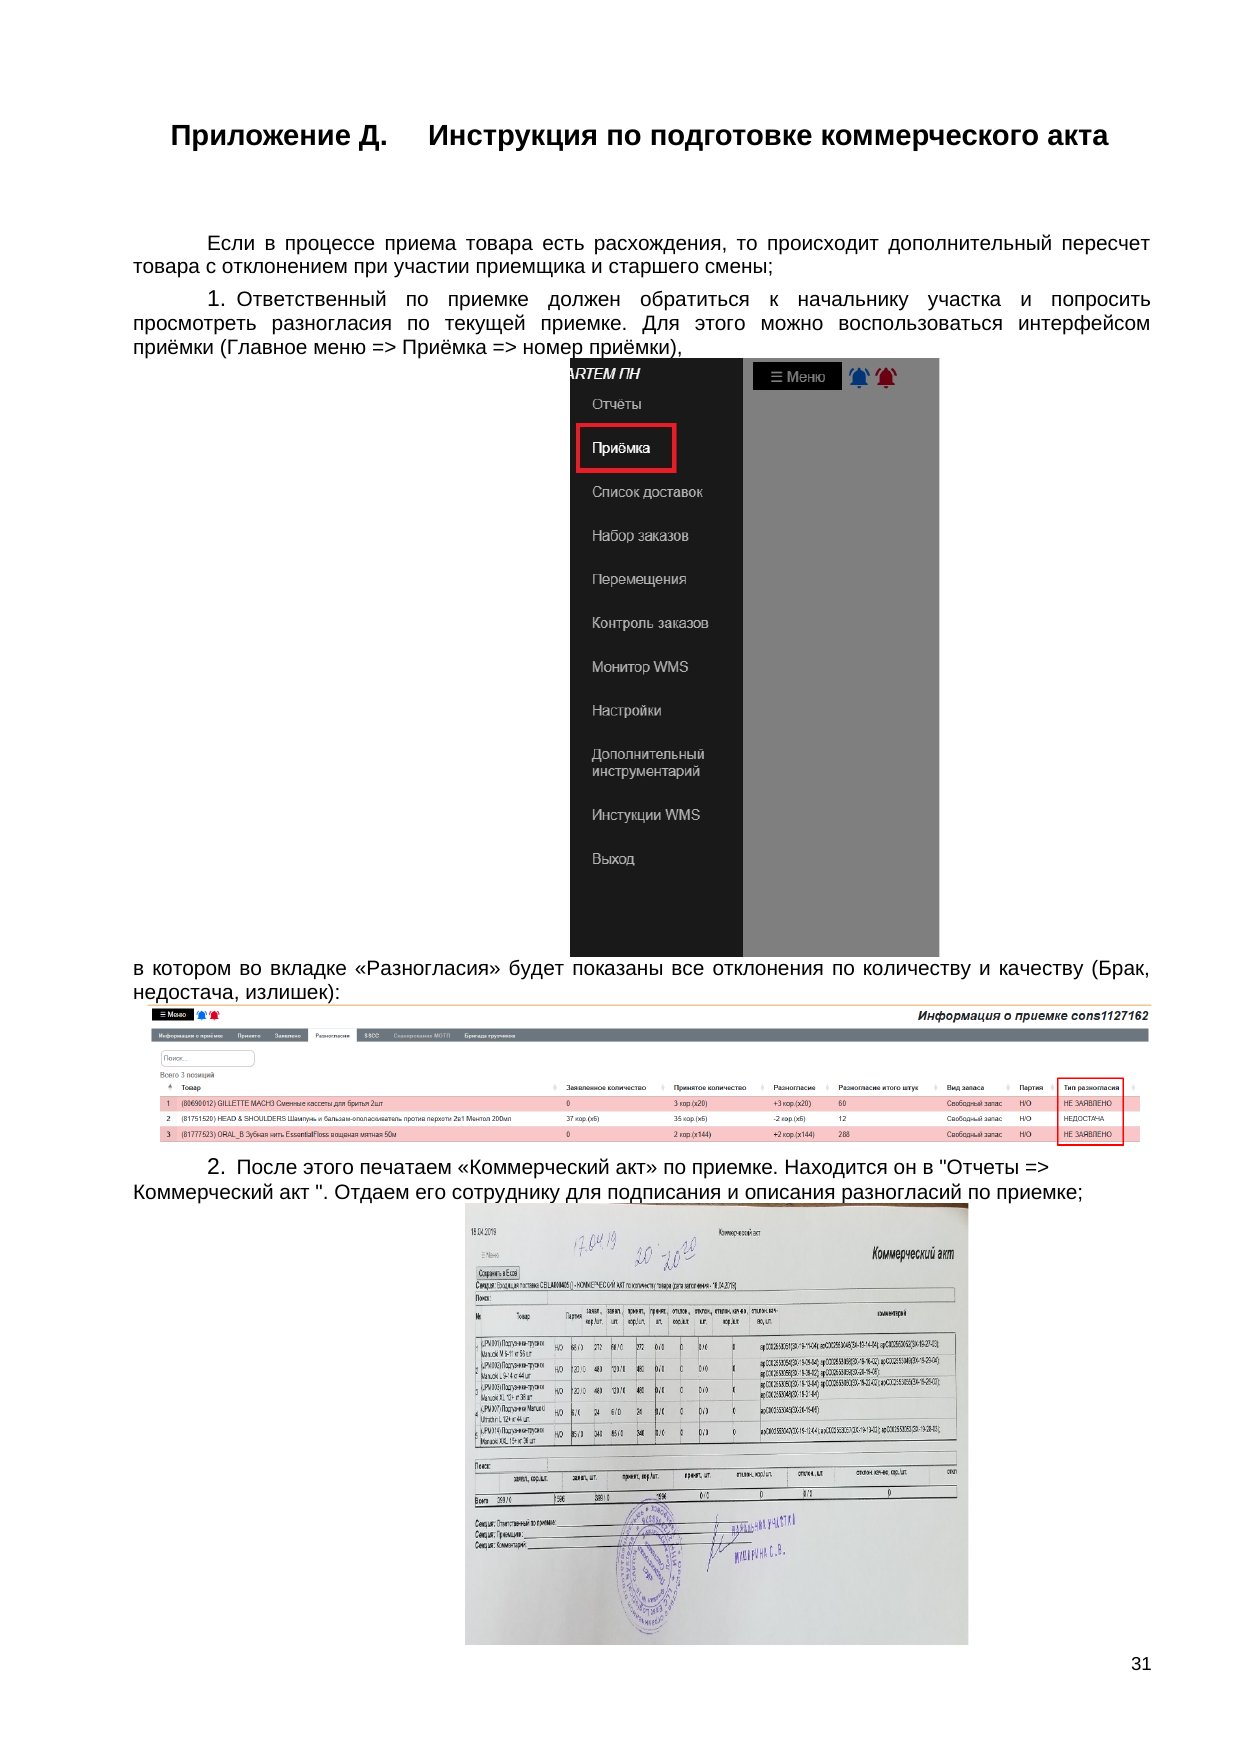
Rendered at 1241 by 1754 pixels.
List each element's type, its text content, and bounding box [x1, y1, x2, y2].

picture [147, 1004, 1152, 1154]
list После этого печатаем «Коммерческий акт» по приемке. Находится он в "Отчеты => Коммерческий акт ". Отдаем его сотруднику для подписания и описания разногласий по приемке; [133, 1153, 1152, 1203]
text Если в процессе приема товара есть расхождения, то происходит дополнительный пересчет товара с отклонением при участии приемщика и старшего смены; [133, 230, 1152, 278]
text в котором во вкладке «Разногласия» будет показаны все отклонения по количеству и качеству (Брак, недостача, излишек): [133, 956, 1152, 1004]
list Ответственный по приемке должен обратиться к начальнику участка и попросить просмотреть разногласия по текущей приемке. Для этого можно воспользоваться интерфейсом приёмки (Главное меню => Приёмка => номер приёмки), [133, 284, 1152, 359]
picture [465, 1203, 969, 1645]
picture [570, 358, 940, 957]
list Инструкция по подготовке коммерческого акта [170, 118, 1152, 152]
